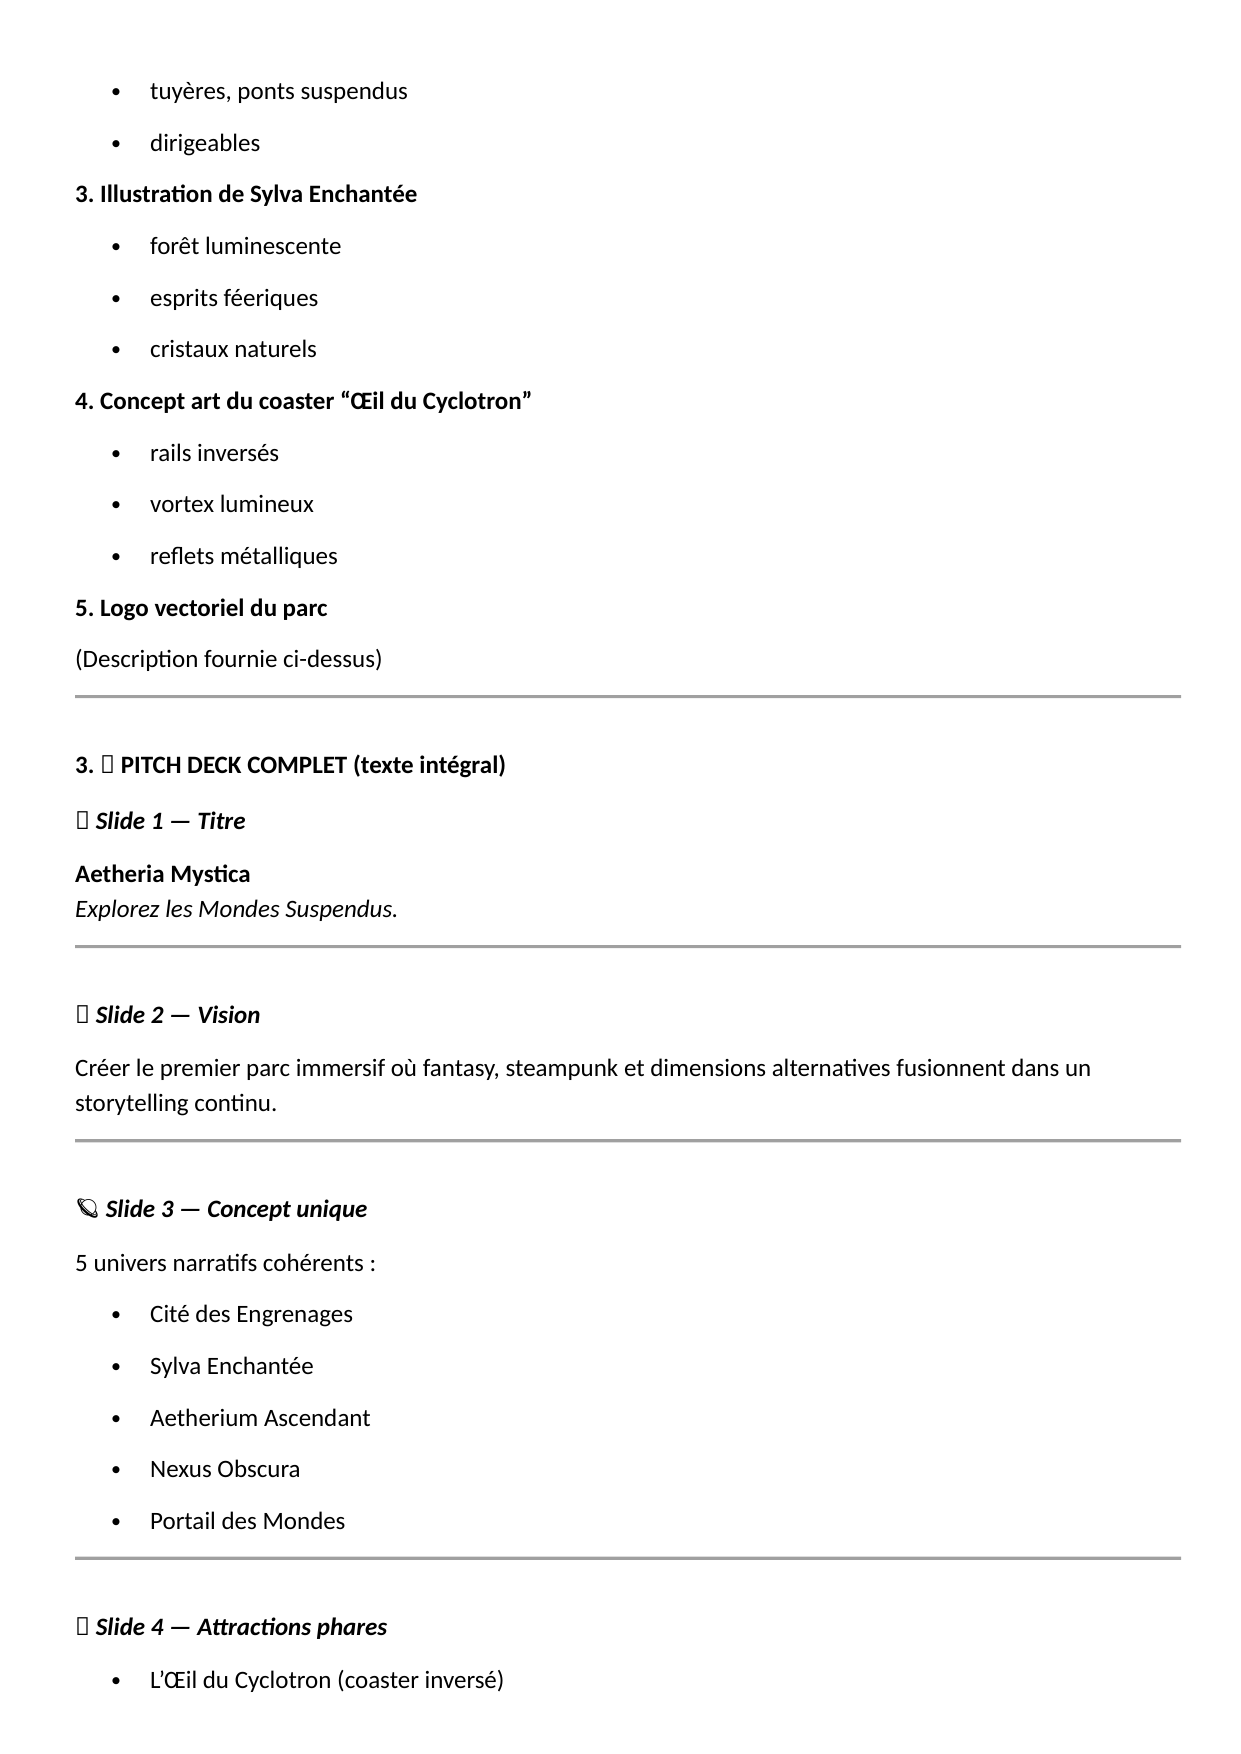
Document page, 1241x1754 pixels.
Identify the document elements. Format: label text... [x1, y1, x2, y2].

text 4. Concept art du coaster “Œil du Cyclotron” [75, 385, 1181, 416]
text 3. Illustration de Sylva Enchantée [75, 178, 1181, 209]
list L’Œil du Cyclotron (coaster inversé) [112, 1664, 1181, 1695]
text Aetheria Mystica Explorez les Mondes Suspendus. [75, 858, 1181, 924]
list Sylva Enchantée [112, 1350, 1181, 1381]
list esprits féeriques [112, 282, 1181, 312]
list Aetherium Ascendant [112, 1402, 1181, 1432]
text 🎢 Slide 4 — Attractions phares [75, 1608, 1181, 1642]
text 🌟 Slide 1 — Titre [75, 802, 1181, 837]
list Nexus Obscura [112, 1453, 1181, 1484]
list vortex lumineux [112, 488, 1181, 519]
text Créer le premier parc immersif où fantasy, steampunk et dimensions alternatives fusionnent dans un storytelling continu. [75, 1052, 1181, 1118]
list cristaux naturels [112, 333, 1181, 364]
list dirigeables [112, 127, 1181, 157]
list rails inversés [112, 437, 1181, 467]
list Cité des Engrenages [112, 1298, 1181, 1329]
text 3. 💼 PITCH DECK COMPLET (texte intégral) [75, 747, 1181, 781]
list reflets métalliques [112, 540, 1181, 571]
list Portail des Mondes [112, 1505, 1181, 1536]
text 🧭 Slide 2 — Vision [75, 997, 1181, 1031]
text (Description fournie ci-dessus) [75, 643, 1181, 674]
text 🪐 Slide 3 — Concept unique [75, 1191, 1181, 1225]
text 5 univers narratifs cohérents : [75, 1247, 1181, 1277]
list forêt luminescente [112, 230, 1181, 261]
text 5. Logo vectoriel du parc [75, 592, 1181, 622]
list tuyères, ponts suspendus [112, 75, 1181, 106]
